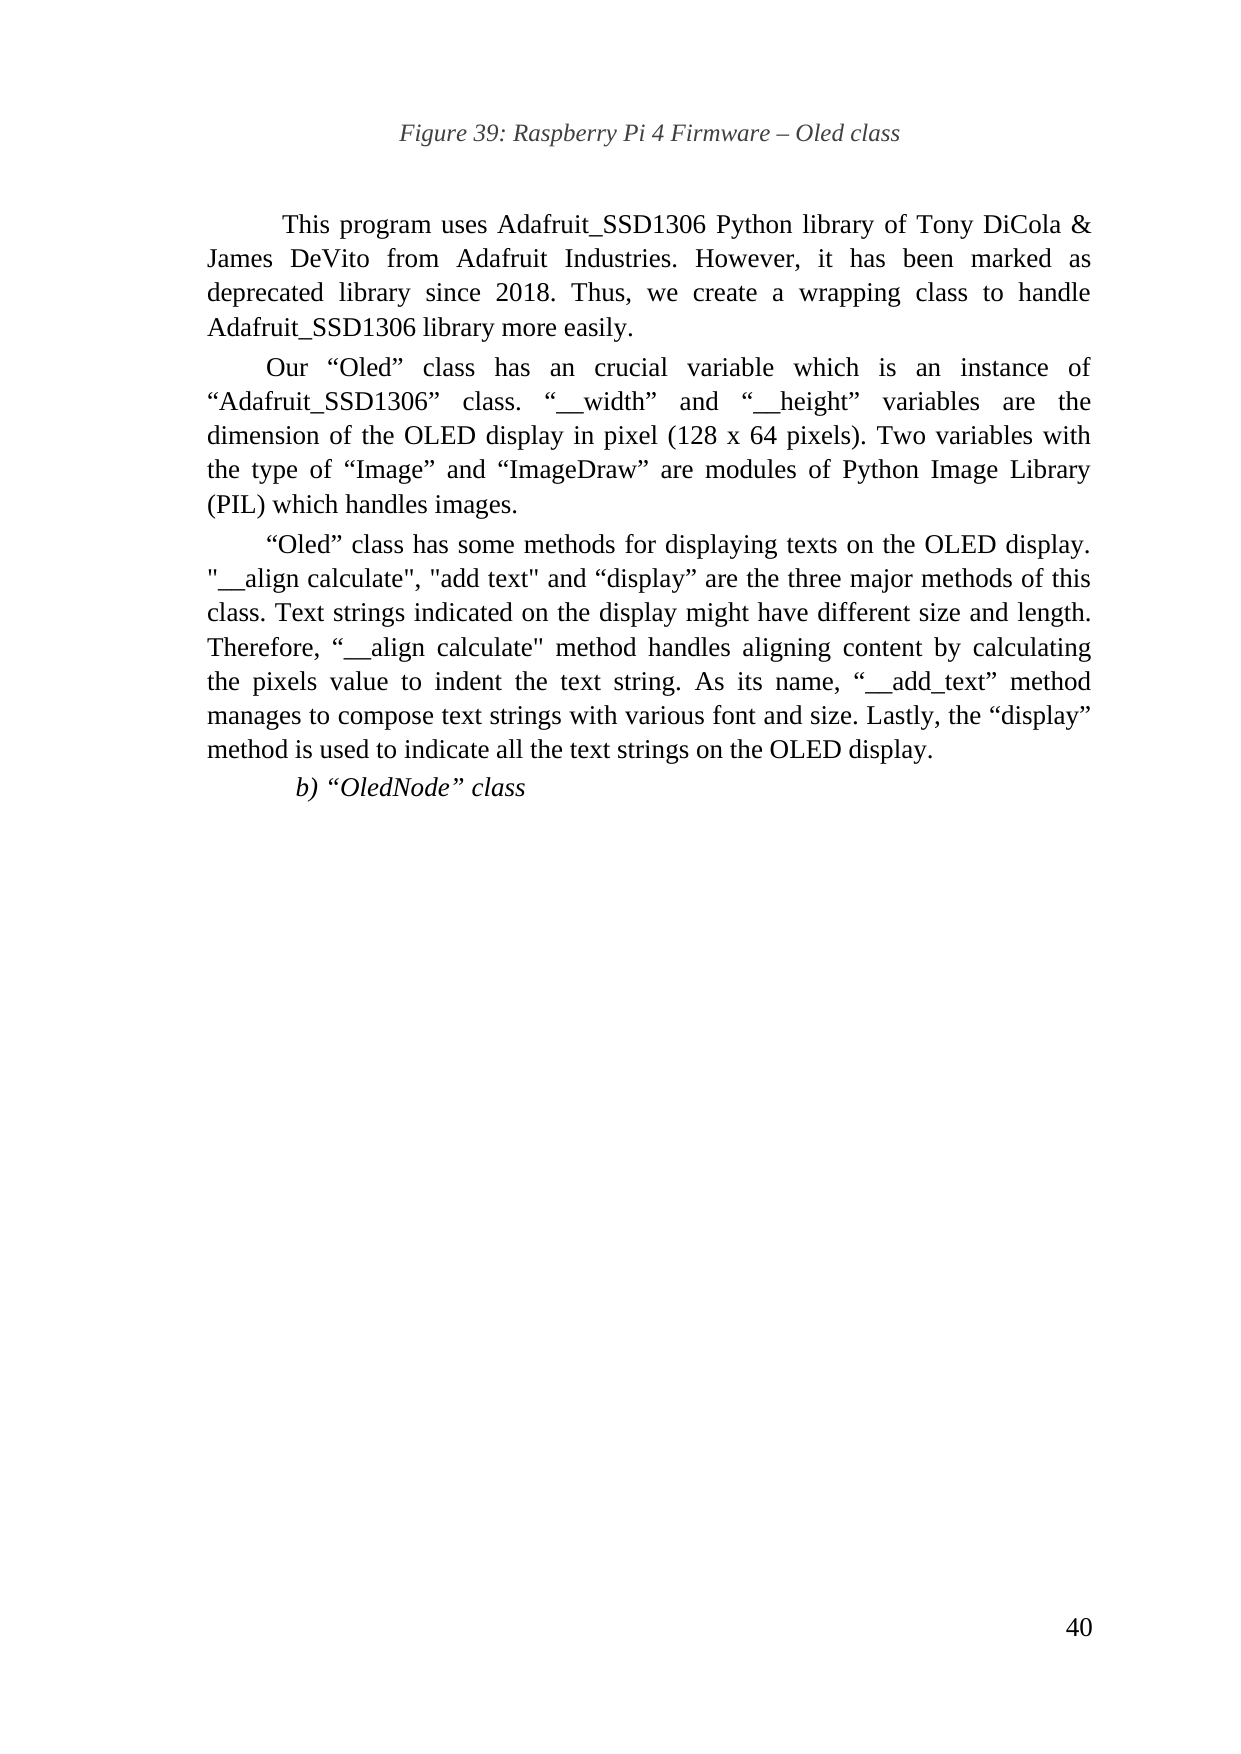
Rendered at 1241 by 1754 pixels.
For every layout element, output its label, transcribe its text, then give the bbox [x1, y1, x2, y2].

subtitle “OledNode” class [207, 771, 1092, 803]
text “Oled” class has some methods for displaying texts on the OLED display. "__align calculate", "add text" and “display” are the three major methods of this class. Text strings indicated on the display might have different size and length. Therefore, “__align calculate" method handles aligning content by calculating the pixels value to indent the text string. As its name, “__add_text” method manages to compose text strings with various font and size. Lastly, the “display” method is used to indicate all the text strings on the OLED display. [207, 528, 1092, 764]
text Our “Oled” class has an crucial variable which is an instance of “Adafruit_SSD1306” class. “__width” and “__height” variables are the dimension of the OLED display in pixel (128 x 64 pixels). Two variables with the type of “Image” and “ImageDraw” are modules of Python Image Library (PIL) which handles images. [207, 351, 1092, 519]
text This program uses Adafruit_SSD1306 Python library of Tony DiCola & James DeVito from Adafruit Industries. However, it has been marked as deprecated library since 2018. Thus, we create a wrapping class to handle Adafruit_SSD1306 library more easily. [207, 208, 1092, 342]
